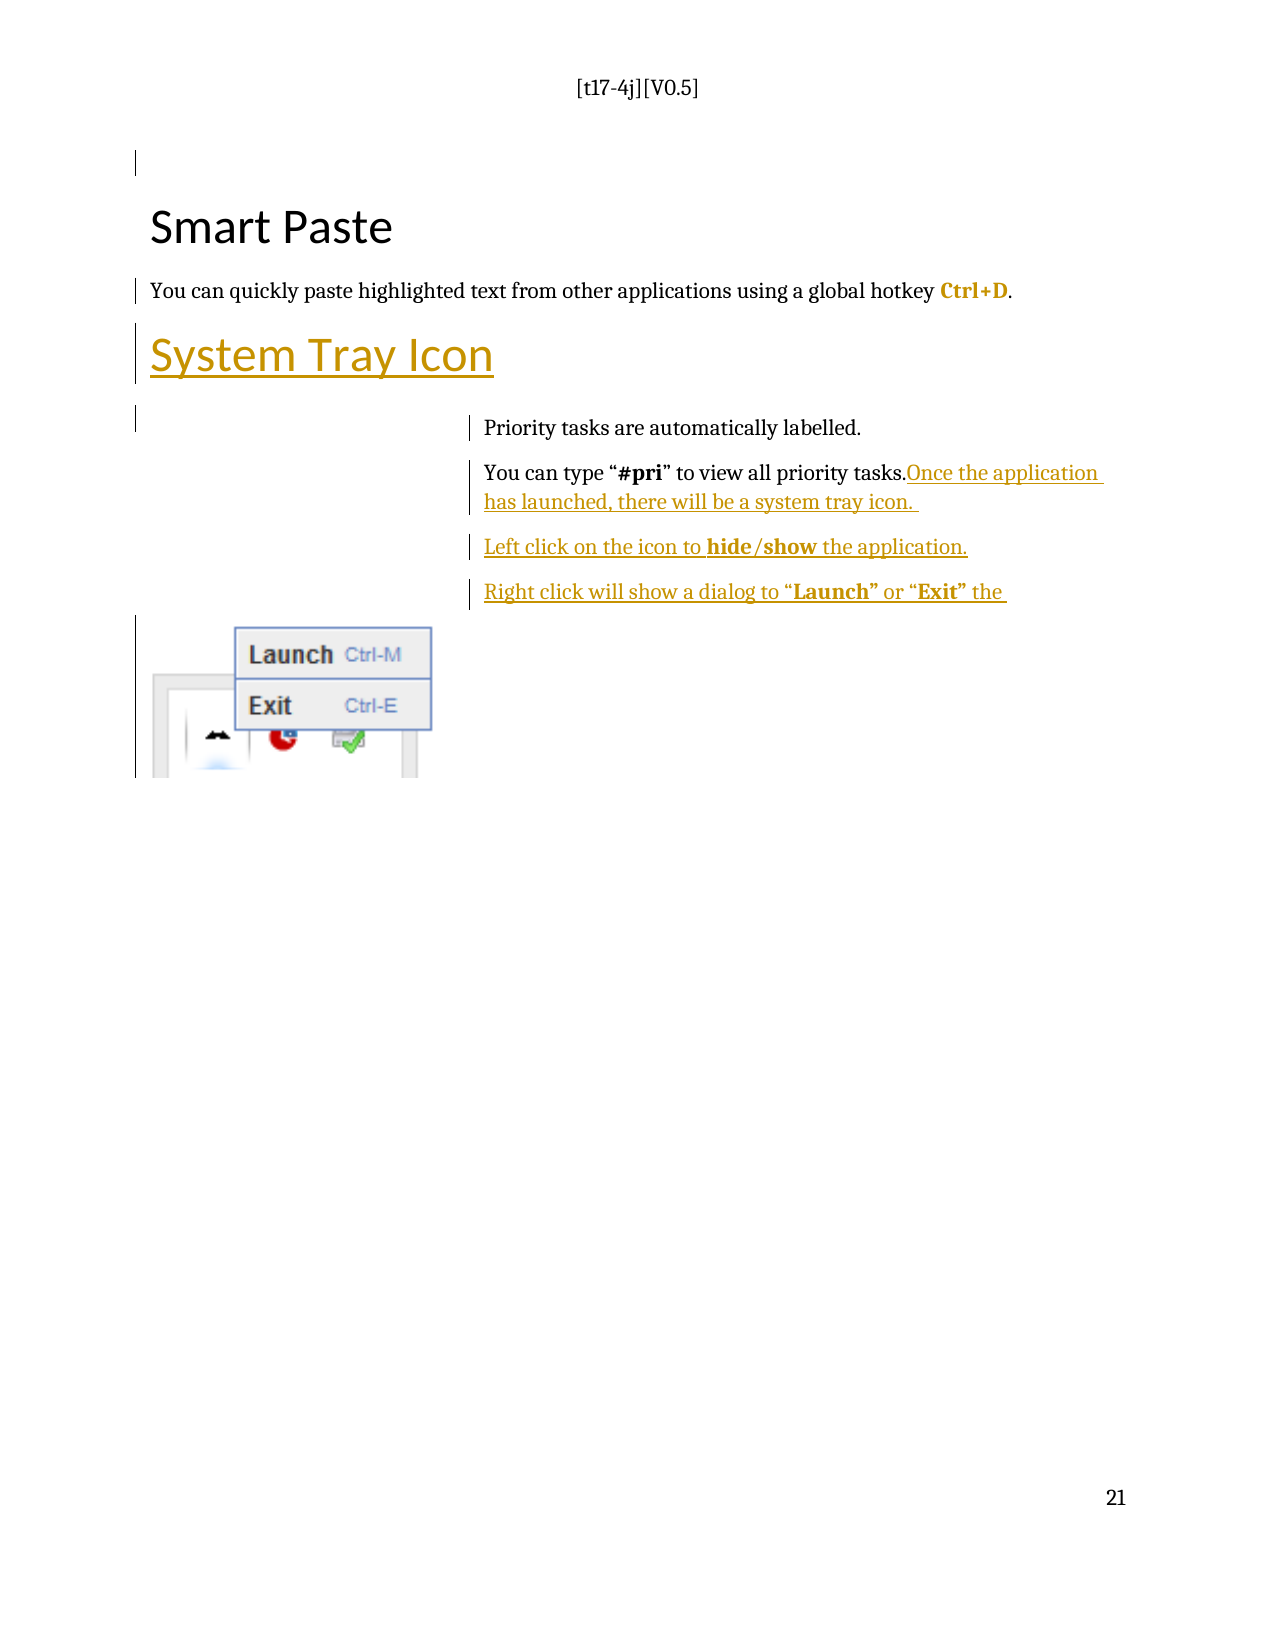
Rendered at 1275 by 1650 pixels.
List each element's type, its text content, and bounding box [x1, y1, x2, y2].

picture [150, 617, 459, 778]
text Smart Paste [150, 195, 1125, 256]
text You can quickly paste highlighted text from other applications using a global hotkey Ctrl+D. [150, 278, 1125, 304]
